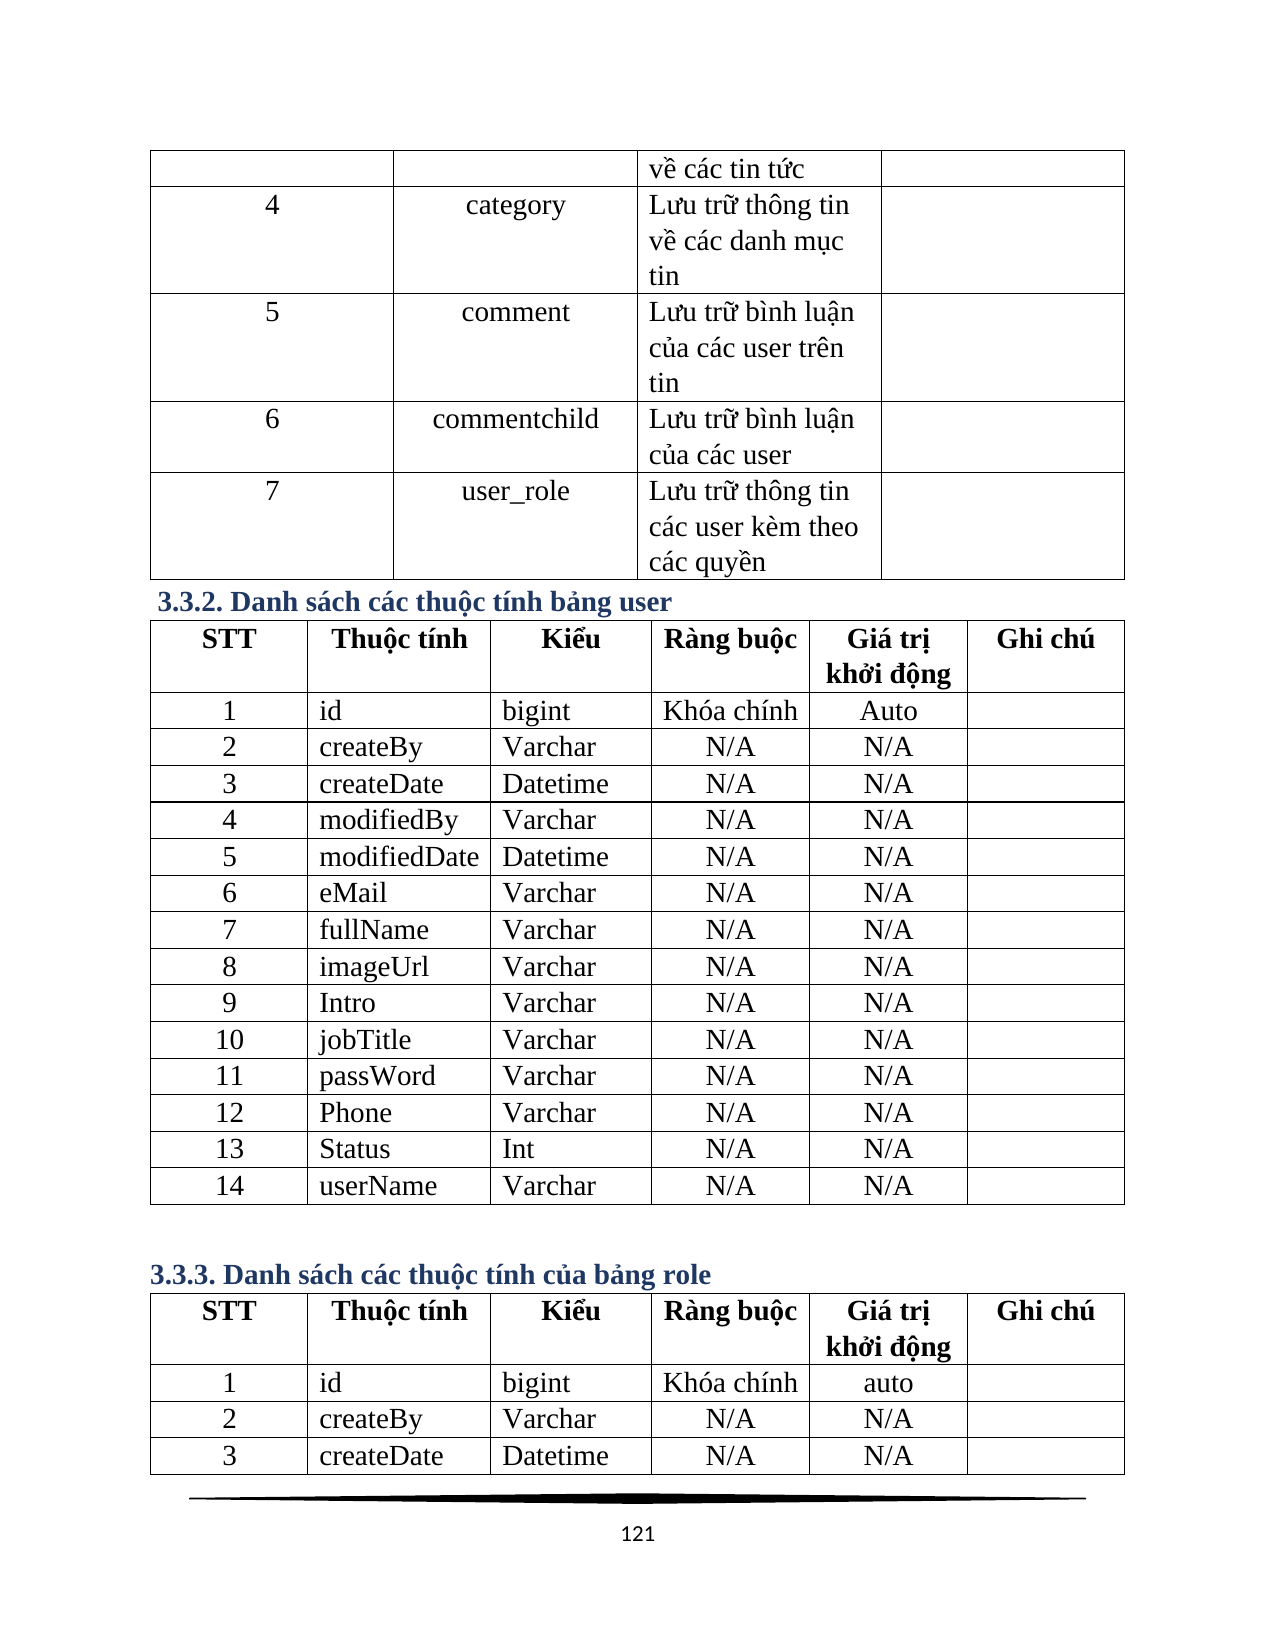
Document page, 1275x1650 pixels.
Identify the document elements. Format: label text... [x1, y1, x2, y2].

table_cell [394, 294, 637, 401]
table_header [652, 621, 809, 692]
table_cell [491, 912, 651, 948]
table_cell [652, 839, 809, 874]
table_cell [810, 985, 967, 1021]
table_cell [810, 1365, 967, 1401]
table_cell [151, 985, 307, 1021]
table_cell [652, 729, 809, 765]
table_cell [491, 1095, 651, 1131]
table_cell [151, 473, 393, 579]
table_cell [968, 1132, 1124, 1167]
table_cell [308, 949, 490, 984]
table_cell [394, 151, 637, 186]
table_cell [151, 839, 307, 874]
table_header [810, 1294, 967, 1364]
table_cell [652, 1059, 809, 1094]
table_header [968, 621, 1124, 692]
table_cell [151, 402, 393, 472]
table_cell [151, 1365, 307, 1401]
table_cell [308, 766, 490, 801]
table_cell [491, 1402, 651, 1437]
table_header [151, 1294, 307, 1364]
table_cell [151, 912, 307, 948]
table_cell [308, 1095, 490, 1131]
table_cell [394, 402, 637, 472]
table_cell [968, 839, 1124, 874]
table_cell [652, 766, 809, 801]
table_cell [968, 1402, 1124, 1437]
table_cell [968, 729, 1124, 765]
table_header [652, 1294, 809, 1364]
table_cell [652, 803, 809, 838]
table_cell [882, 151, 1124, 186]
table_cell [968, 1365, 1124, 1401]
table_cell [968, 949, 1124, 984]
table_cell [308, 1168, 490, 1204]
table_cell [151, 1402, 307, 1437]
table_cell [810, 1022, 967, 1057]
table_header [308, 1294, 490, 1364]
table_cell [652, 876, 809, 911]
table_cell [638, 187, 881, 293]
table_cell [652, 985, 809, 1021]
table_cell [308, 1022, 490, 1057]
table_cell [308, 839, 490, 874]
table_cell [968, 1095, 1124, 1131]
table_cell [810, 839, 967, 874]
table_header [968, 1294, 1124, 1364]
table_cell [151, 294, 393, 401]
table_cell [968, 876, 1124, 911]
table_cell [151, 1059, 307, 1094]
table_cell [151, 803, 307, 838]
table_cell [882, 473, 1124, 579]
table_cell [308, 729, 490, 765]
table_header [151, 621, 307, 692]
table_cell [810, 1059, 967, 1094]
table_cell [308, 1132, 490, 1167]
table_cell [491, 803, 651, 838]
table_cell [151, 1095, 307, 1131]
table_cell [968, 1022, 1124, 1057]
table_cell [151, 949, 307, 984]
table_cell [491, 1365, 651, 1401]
subtitle 3.3.3. Danh sách các thuộc tính của bảng role [150, 1257, 1125, 1290]
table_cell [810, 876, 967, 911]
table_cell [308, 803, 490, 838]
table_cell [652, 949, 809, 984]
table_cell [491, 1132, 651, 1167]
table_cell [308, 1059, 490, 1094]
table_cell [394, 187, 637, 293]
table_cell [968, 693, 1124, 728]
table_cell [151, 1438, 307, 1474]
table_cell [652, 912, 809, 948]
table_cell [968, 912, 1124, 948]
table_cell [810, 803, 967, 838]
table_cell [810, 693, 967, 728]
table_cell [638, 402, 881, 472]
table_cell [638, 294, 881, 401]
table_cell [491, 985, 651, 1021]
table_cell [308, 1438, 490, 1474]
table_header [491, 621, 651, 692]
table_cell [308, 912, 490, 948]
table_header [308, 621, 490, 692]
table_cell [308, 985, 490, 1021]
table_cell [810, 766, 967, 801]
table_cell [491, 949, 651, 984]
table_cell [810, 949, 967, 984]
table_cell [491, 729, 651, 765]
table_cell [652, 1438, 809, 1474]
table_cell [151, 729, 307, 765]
subtitle 3.3.2. Danh sách các thuộc tính bảng user [150, 584, 1125, 618]
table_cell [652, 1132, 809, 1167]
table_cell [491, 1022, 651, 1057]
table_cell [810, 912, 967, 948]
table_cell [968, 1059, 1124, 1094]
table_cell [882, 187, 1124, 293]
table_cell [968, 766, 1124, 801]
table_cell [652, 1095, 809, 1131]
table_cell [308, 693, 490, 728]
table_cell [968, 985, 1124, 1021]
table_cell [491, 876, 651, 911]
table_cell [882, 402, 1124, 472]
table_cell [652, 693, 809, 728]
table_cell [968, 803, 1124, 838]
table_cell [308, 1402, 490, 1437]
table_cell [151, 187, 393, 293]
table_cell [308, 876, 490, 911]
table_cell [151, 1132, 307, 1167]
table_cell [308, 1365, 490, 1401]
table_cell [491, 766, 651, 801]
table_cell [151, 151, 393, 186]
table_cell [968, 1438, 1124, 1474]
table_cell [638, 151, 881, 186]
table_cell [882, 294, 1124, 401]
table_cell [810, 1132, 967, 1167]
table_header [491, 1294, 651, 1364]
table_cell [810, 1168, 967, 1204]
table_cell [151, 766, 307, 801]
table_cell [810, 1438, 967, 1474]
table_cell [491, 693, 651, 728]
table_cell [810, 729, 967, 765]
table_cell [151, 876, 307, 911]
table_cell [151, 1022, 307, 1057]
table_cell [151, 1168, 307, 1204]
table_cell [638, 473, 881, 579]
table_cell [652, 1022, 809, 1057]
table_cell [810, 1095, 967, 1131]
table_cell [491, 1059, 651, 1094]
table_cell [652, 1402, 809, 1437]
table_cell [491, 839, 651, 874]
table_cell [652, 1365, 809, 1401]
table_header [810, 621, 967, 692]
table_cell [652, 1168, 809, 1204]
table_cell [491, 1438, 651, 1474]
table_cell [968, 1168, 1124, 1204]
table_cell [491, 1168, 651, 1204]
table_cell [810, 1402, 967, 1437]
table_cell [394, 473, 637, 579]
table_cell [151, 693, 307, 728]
